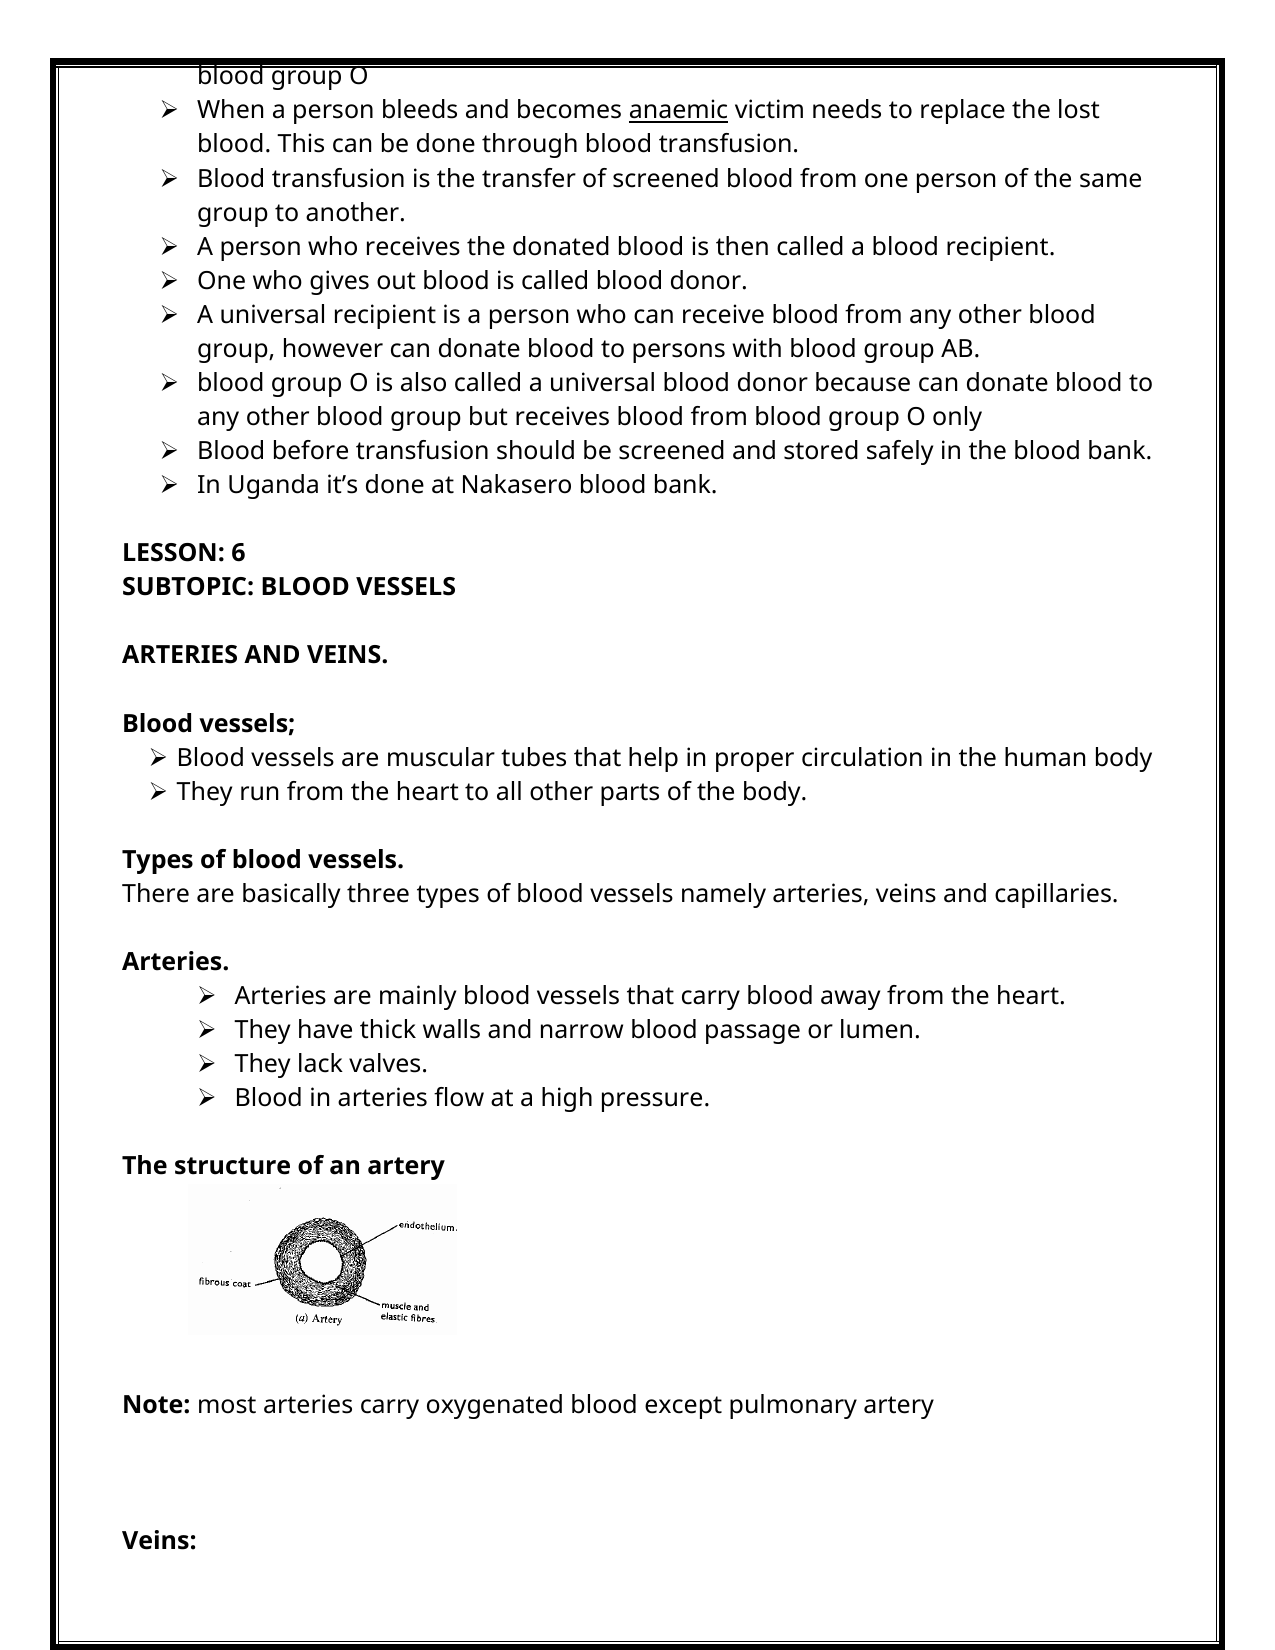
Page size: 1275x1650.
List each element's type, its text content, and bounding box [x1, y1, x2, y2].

list A universal recipient is a person who can receive blood from any other blood group, however can donate blood to persons with blood group AB. [159, 296, 1172, 364]
list When a person bleeds and becomes anaemic victim needs to replace the lost blood. This can be done through blood transfusion. [159, 92, 1172, 160]
text Arteries and veins. [122, 637, 1172, 671]
list blood group O is also called a universal blood donor because can donate blood to any other blood group but receives blood from blood group O only [159, 364, 1172, 433]
text Veins: [122, 1523, 1172, 1557]
list Blood before transfusion should be screened and stored safely in the blood bank. [159, 433, 1172, 467]
text Lesson: 6 [122, 535, 1172, 569]
list They have thick walls and narrow blood passage or lumen. [197, 1012, 1172, 1046]
text Blood vessels; [122, 705, 1172, 739]
text Arteries. [122, 944, 1172, 978]
text The structure of an artery [122, 1148, 1172, 1182]
picture [188, 1184, 457, 1335]
list Blood vessels are muscular tubes that help in proper circulation in the human body [148, 739, 1172, 773]
list Blood in arteries flow at a high pressure. [197, 1080, 1172, 1114]
text Subtopic: blood vessels [122, 569, 1172, 603]
list A person who receives the donated blood is then called a blood recipient. [159, 228, 1172, 262]
text Note: most arteries carry oxygenated blood except pulmonary artery [122, 1386, 1172, 1421]
text Types of blood vessels. [122, 841, 1172, 876]
list Arteries are mainly blood vessels that carry blood away from the heart. [197, 978, 1172, 1012]
list In Uganda it’s done at Nakasero blood bank. [159, 467, 1172, 501]
list They run from the heart to all other parts of the body. [148, 773, 1172, 807]
list They lack valves. [197, 1046, 1172, 1080]
list blood group O [197, 68, 1172, 92]
text There are basically three types of blood vessels namely arteries, veins and capillaries. [122, 876, 1172, 909]
list One who gives out blood is called blood donor. [159, 262, 1172, 296]
list Blood transfusion is the transfer of screened blood from one person of the same group to another. [159, 160, 1172, 228]
